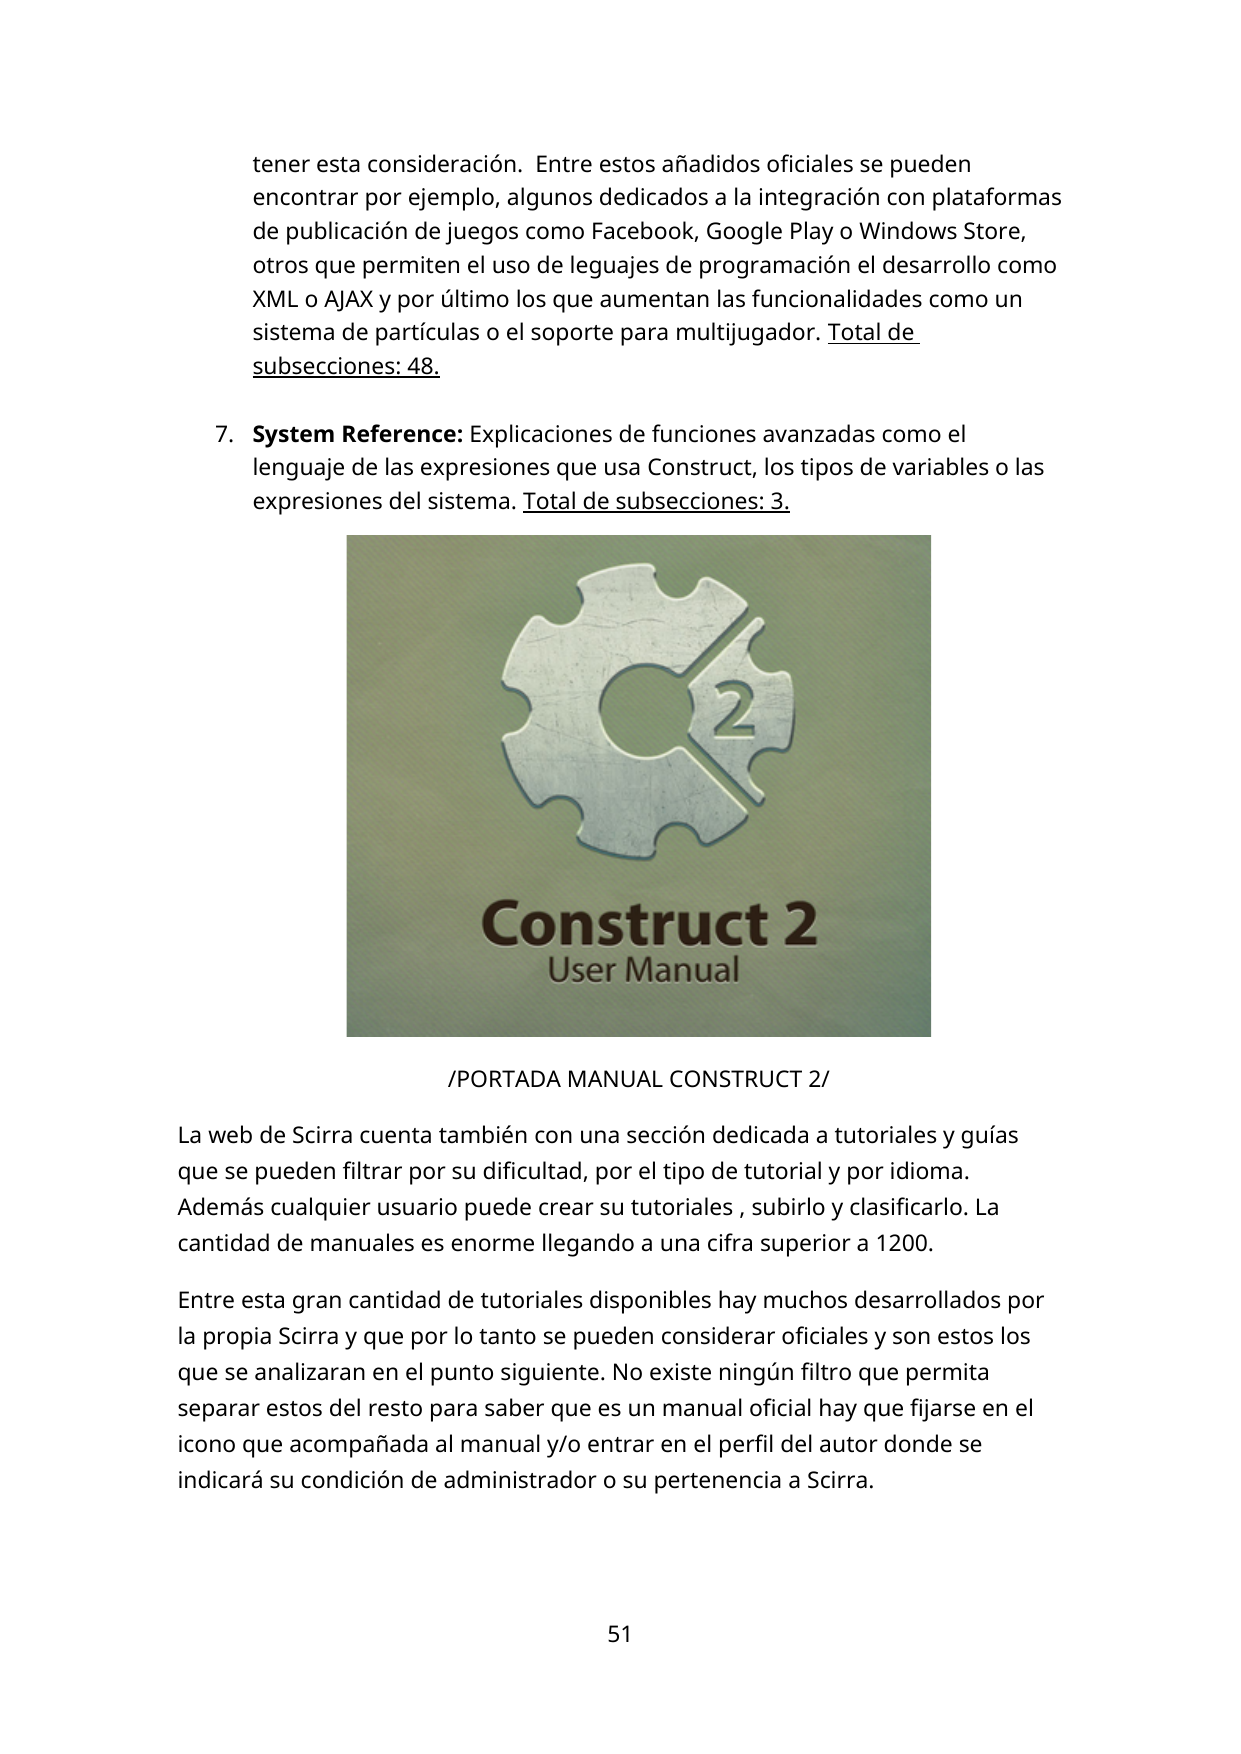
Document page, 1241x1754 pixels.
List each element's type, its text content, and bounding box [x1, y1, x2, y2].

list System Reference: Explicaciones de funciones avanzadas como el lenguaje de las expresiones que usa Construct, los tipos de variables o las expresiones del sistema. Total de subsecciones: 3. [215, 418, 1063, 516]
text Entre esta gran cantidad de tutoriales disponibles hay muchos desarrollados por la propia Scirra y que por lo tanto se pueden considerar oficiales y son estos los que se analizaran en el punto siguiente. No existe ningún filtro que permita separar estos del resto para saber que es un manual oficial hay que fijarse en el icono que acompañada al manual y/o entrar en el perfil del autor donde se indicará su condición de administrador o su pertenencia a Scirra. [177, 1284, 1063, 1495]
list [215, 148, 1063, 415]
text /PORTADA MANUAL CONSTRUCT 2/ [215, 1063, 1063, 1094]
text La web de Scirra cuenta también con una sección dedicada a tutoriales y guías que se pueden filtrar por su dificultad, por el tipo de tutorial y por idioma. Además cualquier usuario puede crear su tutoriales , subirlo y clasificarlo. La cantidad de manuales es enorme llegando a una cifra superior a 1200. [177, 1119, 1063, 1258]
picture [346, 535, 932, 1037]
